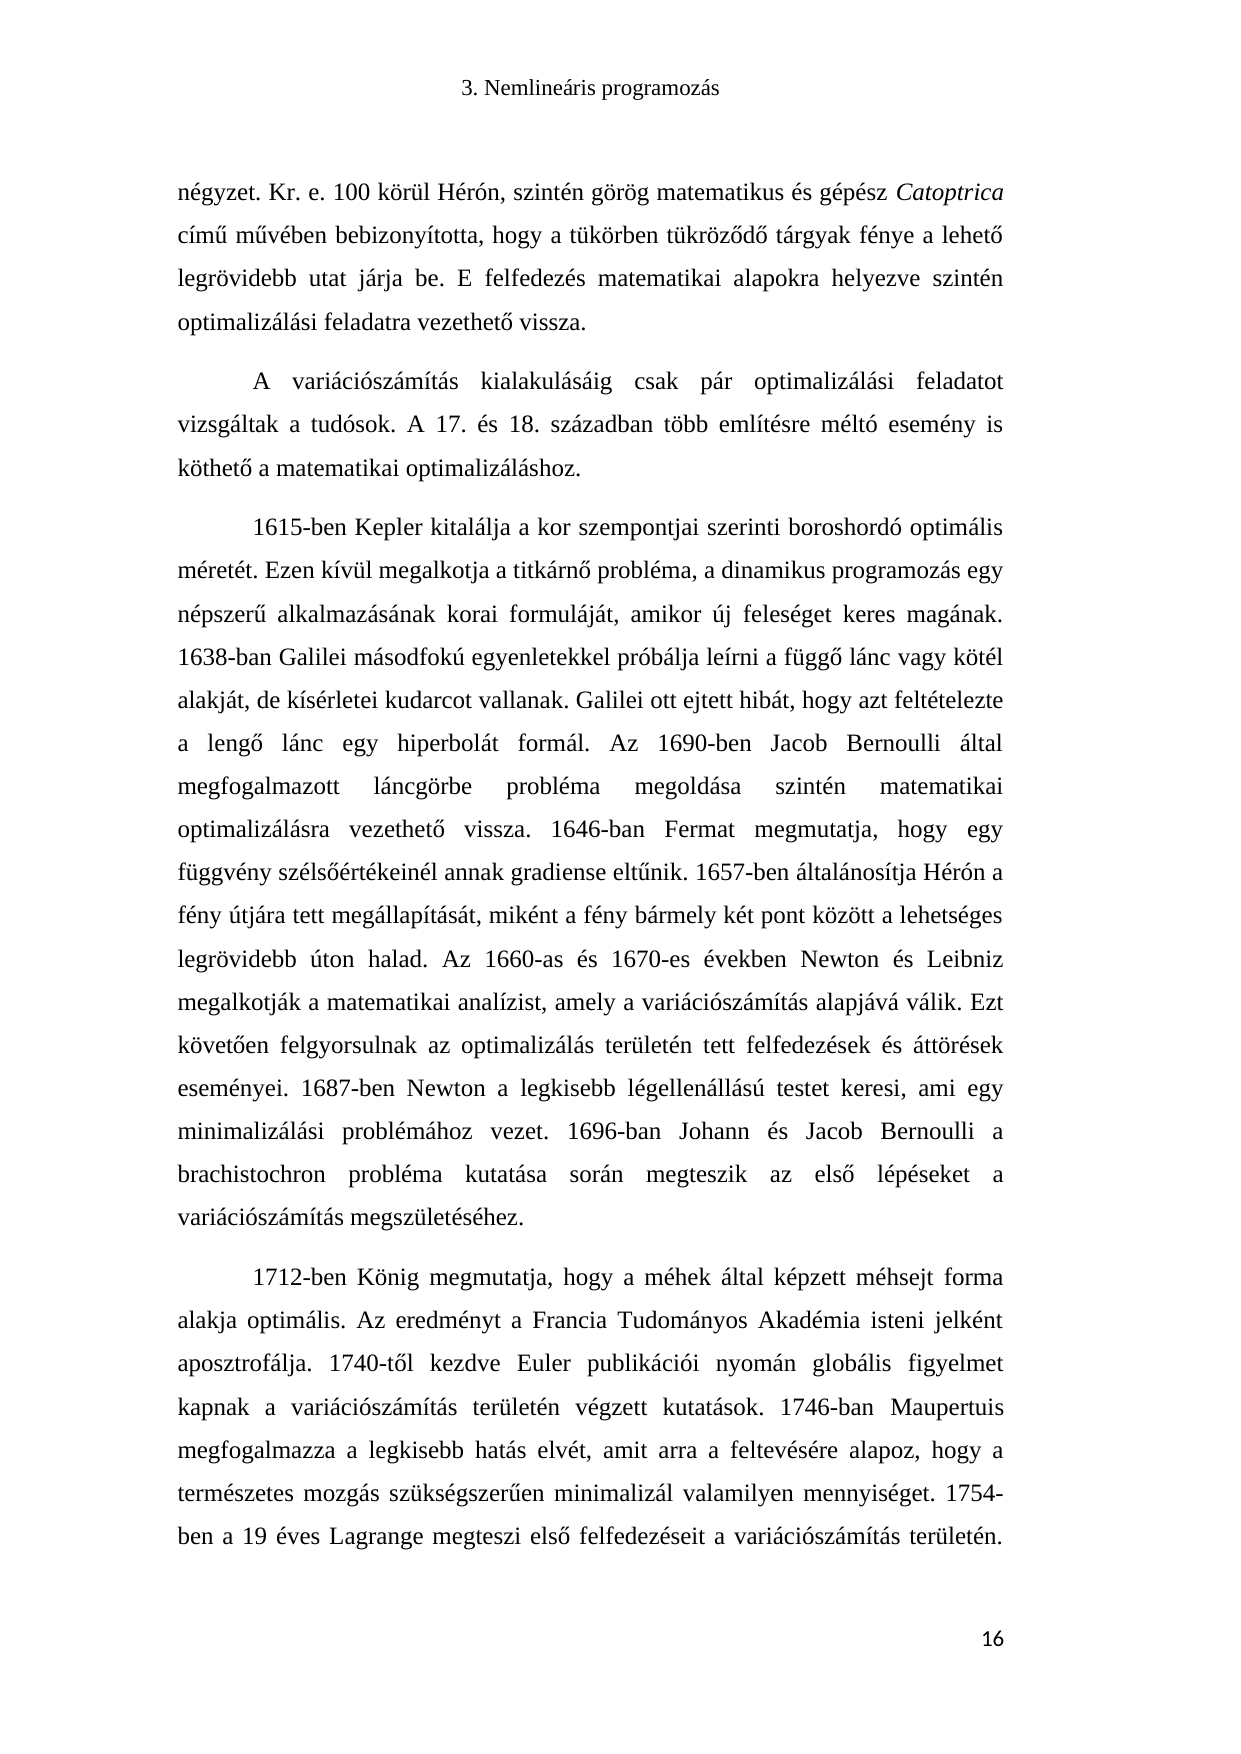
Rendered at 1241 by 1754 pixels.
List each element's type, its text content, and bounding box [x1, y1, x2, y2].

text 1615-ben Kepler kitalálja a kor szempontjai szerinti boroshordó optimális méretét. Ezen kívül megalkotja a titkárnő probléma, a dinamikus programozás egy népszerű alkalmazásának korai formuláját, amikor új feleséget keres magának. 1638-ban Galilei másodfokú egyenletekkel próbálja leírni a függő lánc vagy kötél alakját, de kísérletei kudarcot vallanak. Galilei ott ejtett hibát, hogy azt feltételezte a lengő lánc egy hiperbolát formál. Az 1690-ben Jacob Bernoulli által megfogalmazott láncgörbe probléma megoldása szintén matematikai optimalizálásra vezethető vissza. 1646-ban Fermat megmutatja, hogy egy függvény szélsőértékeinél annak gradiense eltűnik. 1657-ben általánosítja Hérón a fény útjára tett megállapítását, miként a fény bármely két pont között a lehetséges legrövidebb úton halad. Az 1660-as és 1670-es években Newton és Leibniz megalkotják a matematikai analízist, amely a variációszámítás alapjává válik. Ezt követően felgyorsulnak az optimalizálás területén tett felfedezések és áttörések eseményei. 1687-ben Newton a legkisebb légellenállású testet keresi, ami egy minimalizálási problémához vezet. 1696-ban Johann és Jacob Bernoulli a brachistochron probléma kutatása során megteszik az első lépéseket a variációszámítás megszületéséhez. [177, 512, 1004, 1231]
text A variációszámítás kialakulásáig csak pár optimalizálási feladatot vizsgáltak a tudósok. A 17. és 18. században több említésre méltó esemény is köthető a matematikai optimalizáláshoz. [177, 366, 1004, 481]
